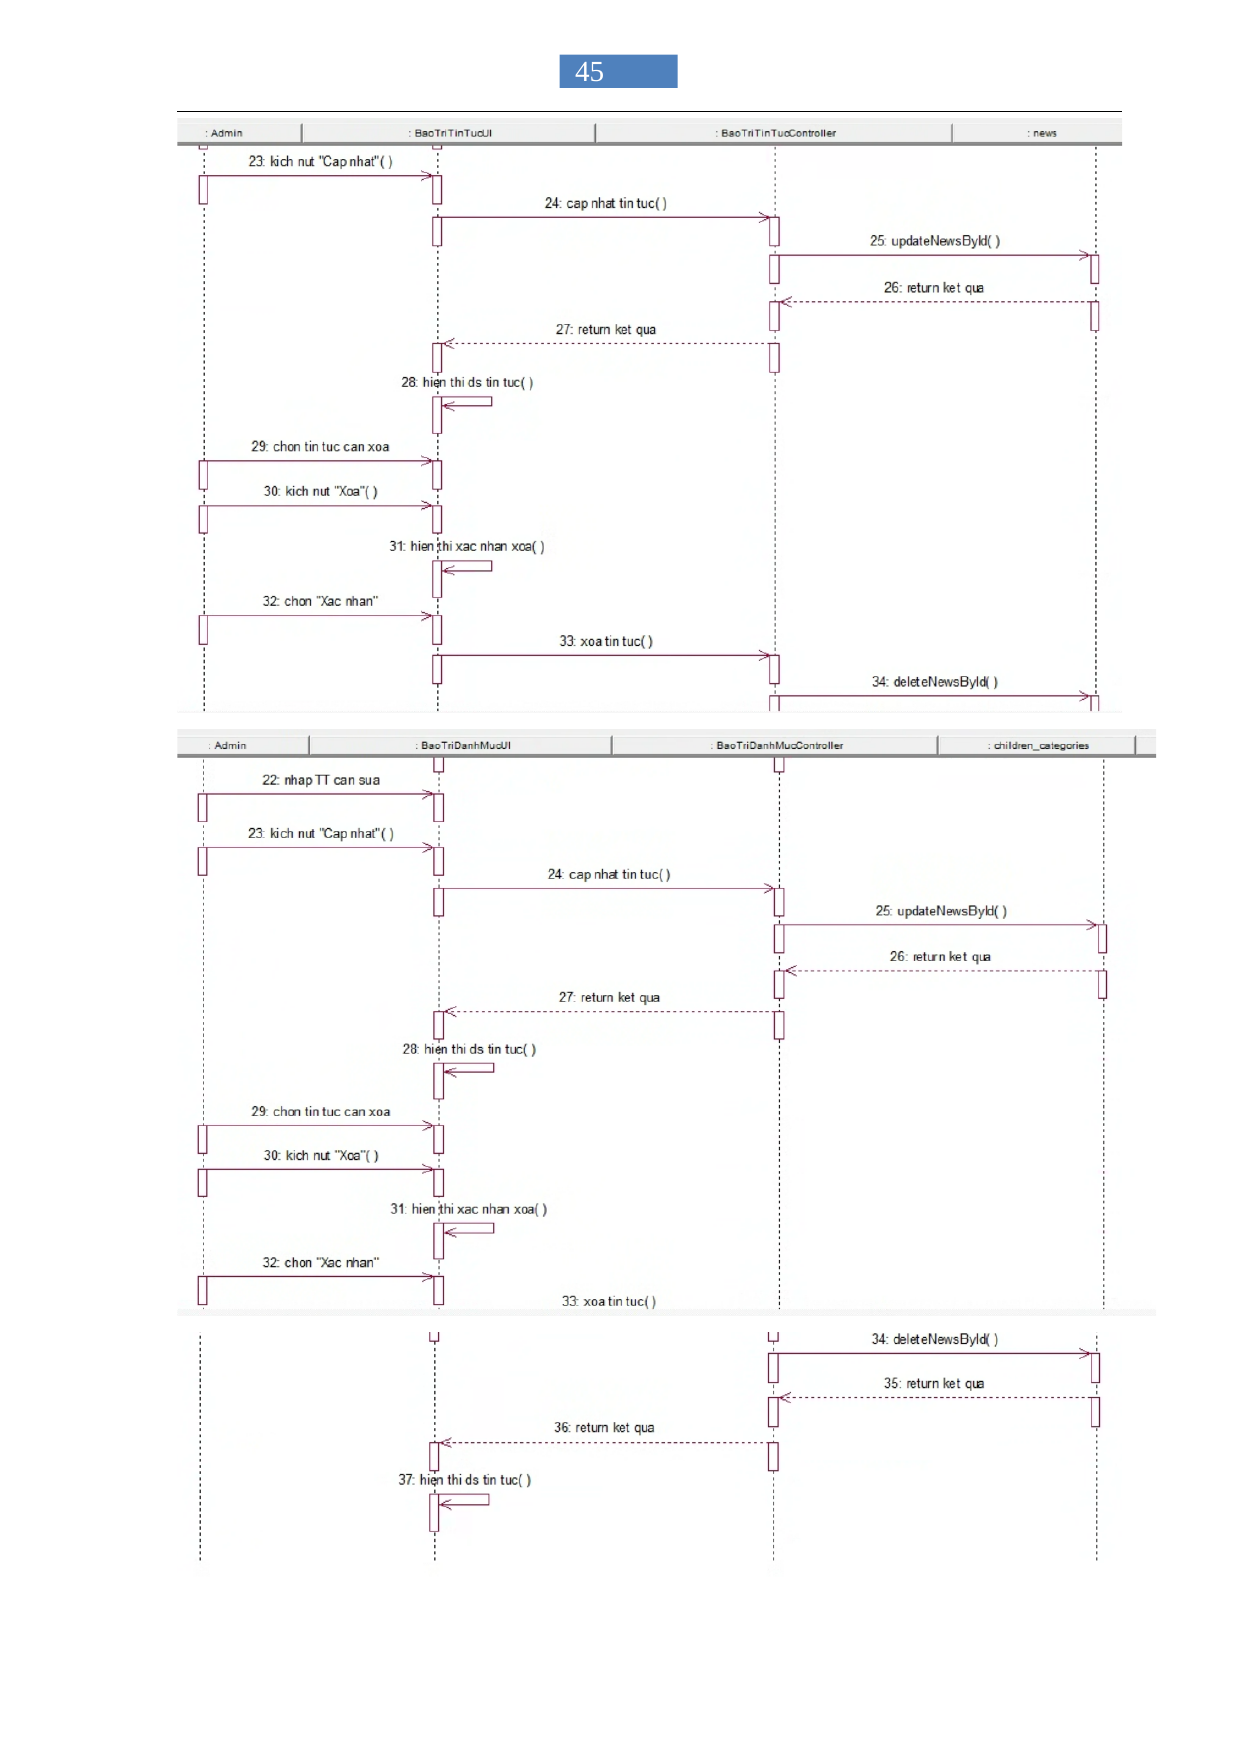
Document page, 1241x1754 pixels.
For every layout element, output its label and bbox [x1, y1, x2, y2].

picture [177, 729, 1157, 1316]
picture [177, 1332, 1123, 1577]
picture [177, 118, 1123, 713]
